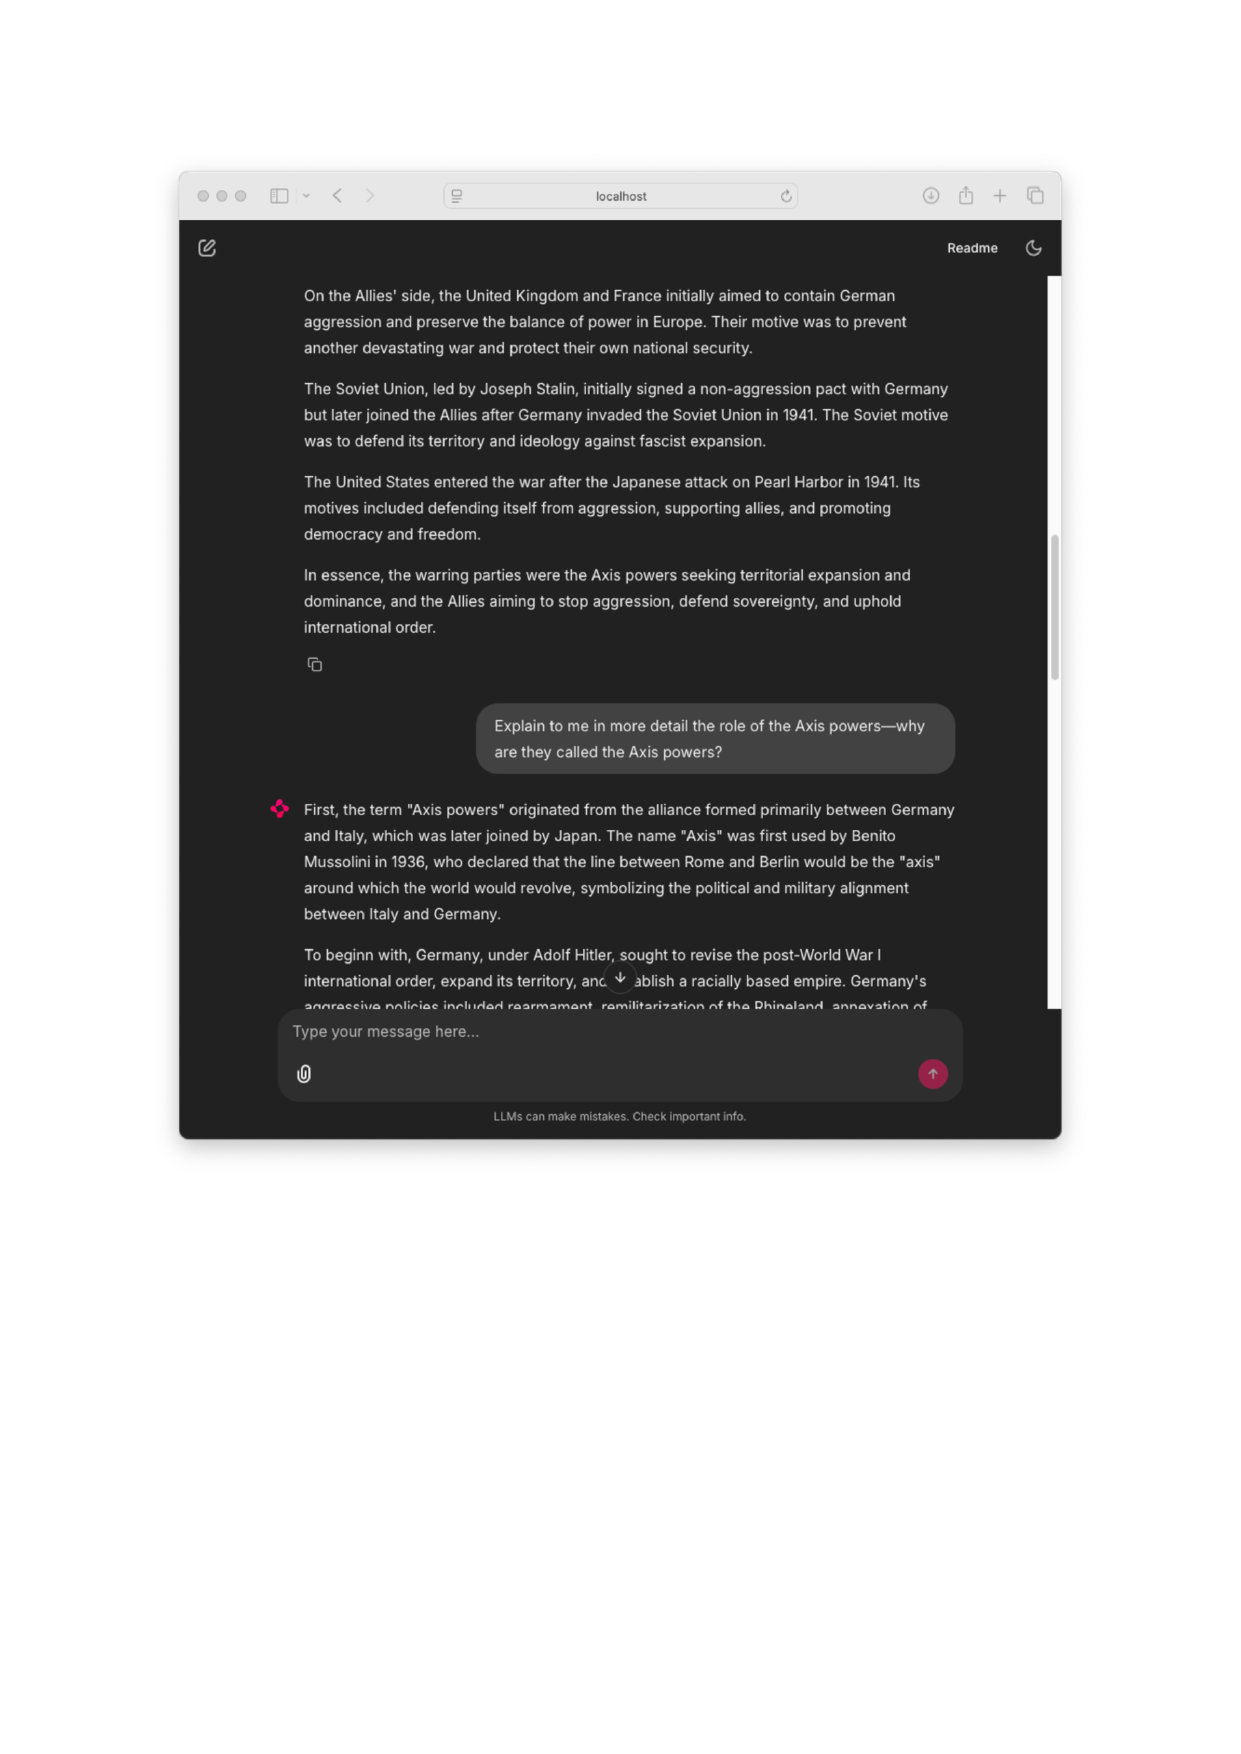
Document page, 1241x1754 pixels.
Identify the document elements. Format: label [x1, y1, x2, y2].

picture [147, 147, 1093, 1178]
